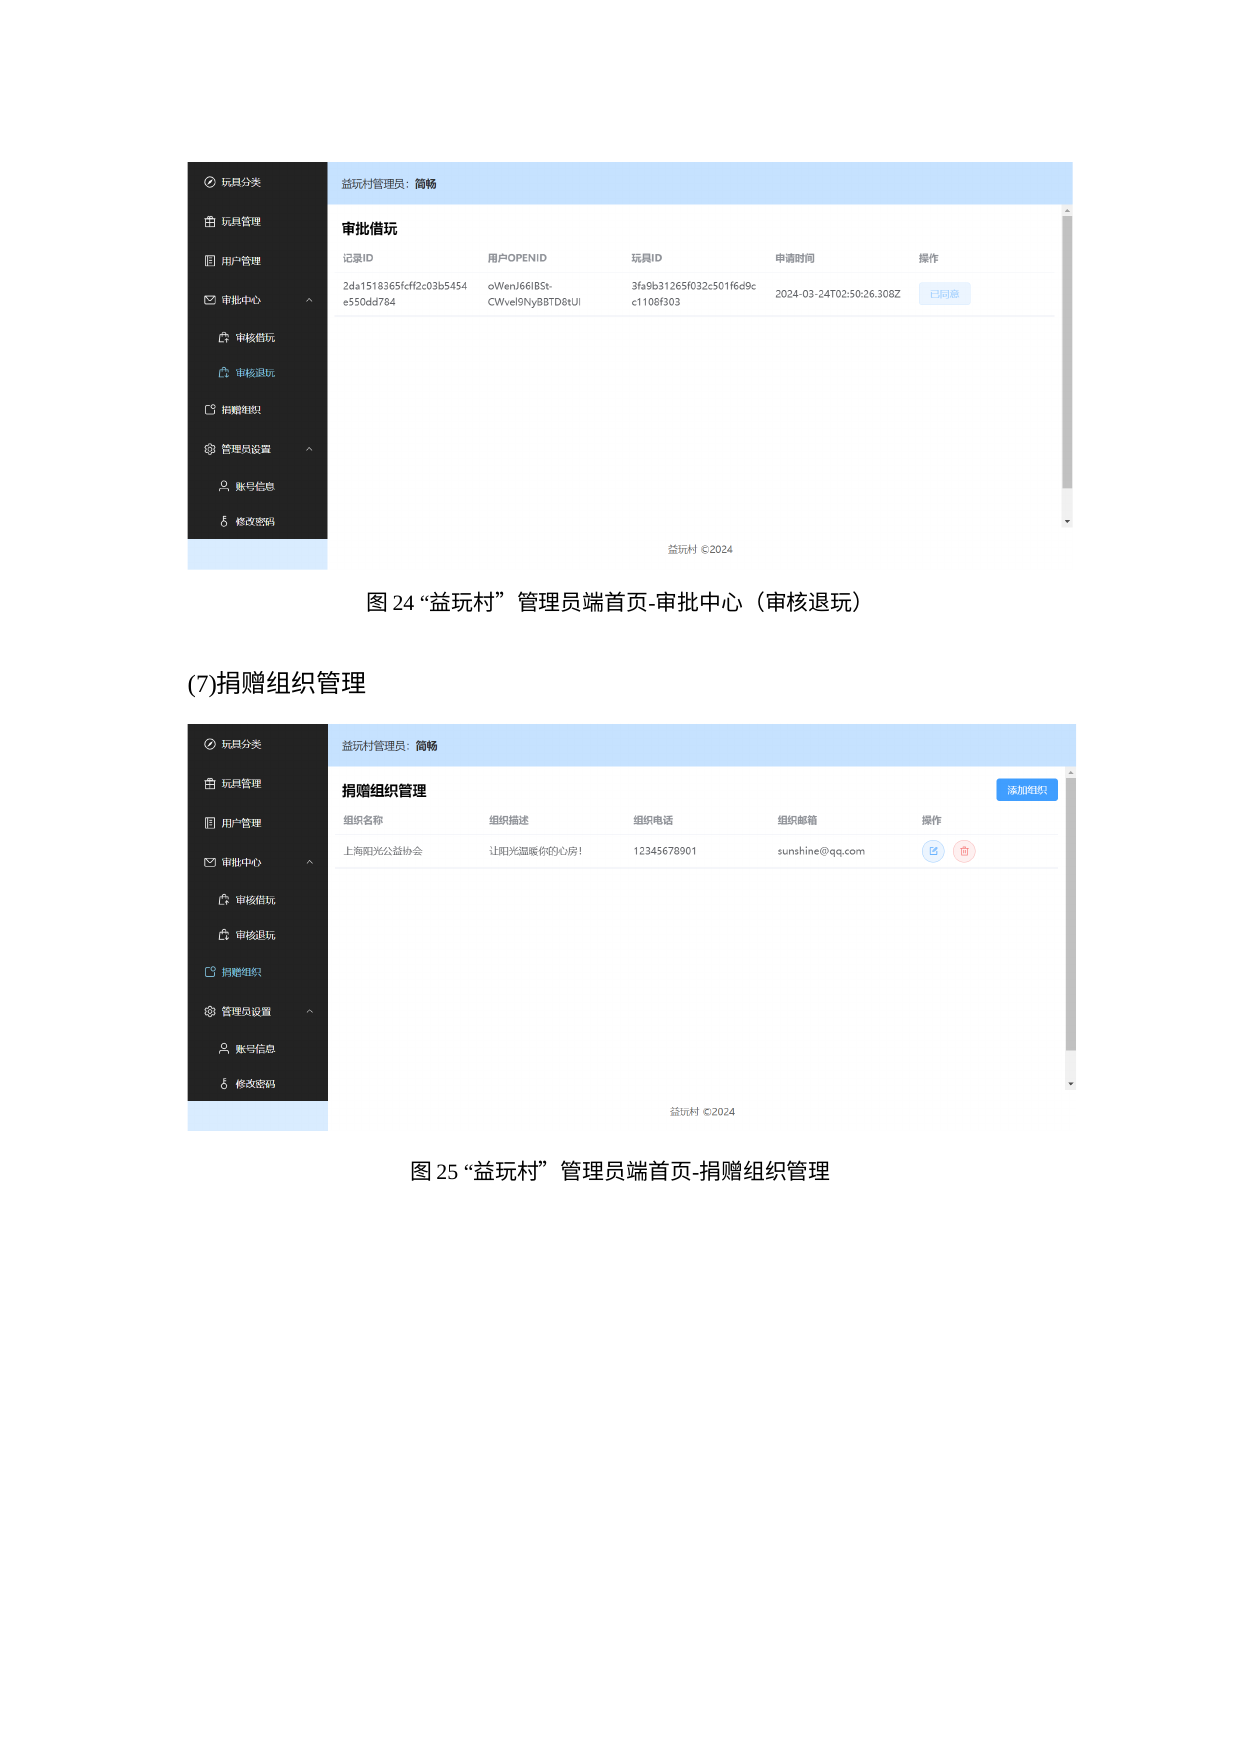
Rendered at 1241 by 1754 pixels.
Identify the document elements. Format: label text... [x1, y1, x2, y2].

text 图24 “益玩村”管理员端首页-审批中心（审核退玩） [187, 584, 1053, 617]
picture [187, 723, 1077, 1131]
picture [187, 162, 1073, 570]
text 图25 “益玩村”管理员端首页-捐赠组织管理 [187, 1153, 1053, 1186]
text (7)捐赠组织管理 [187, 649, 1053, 714]
